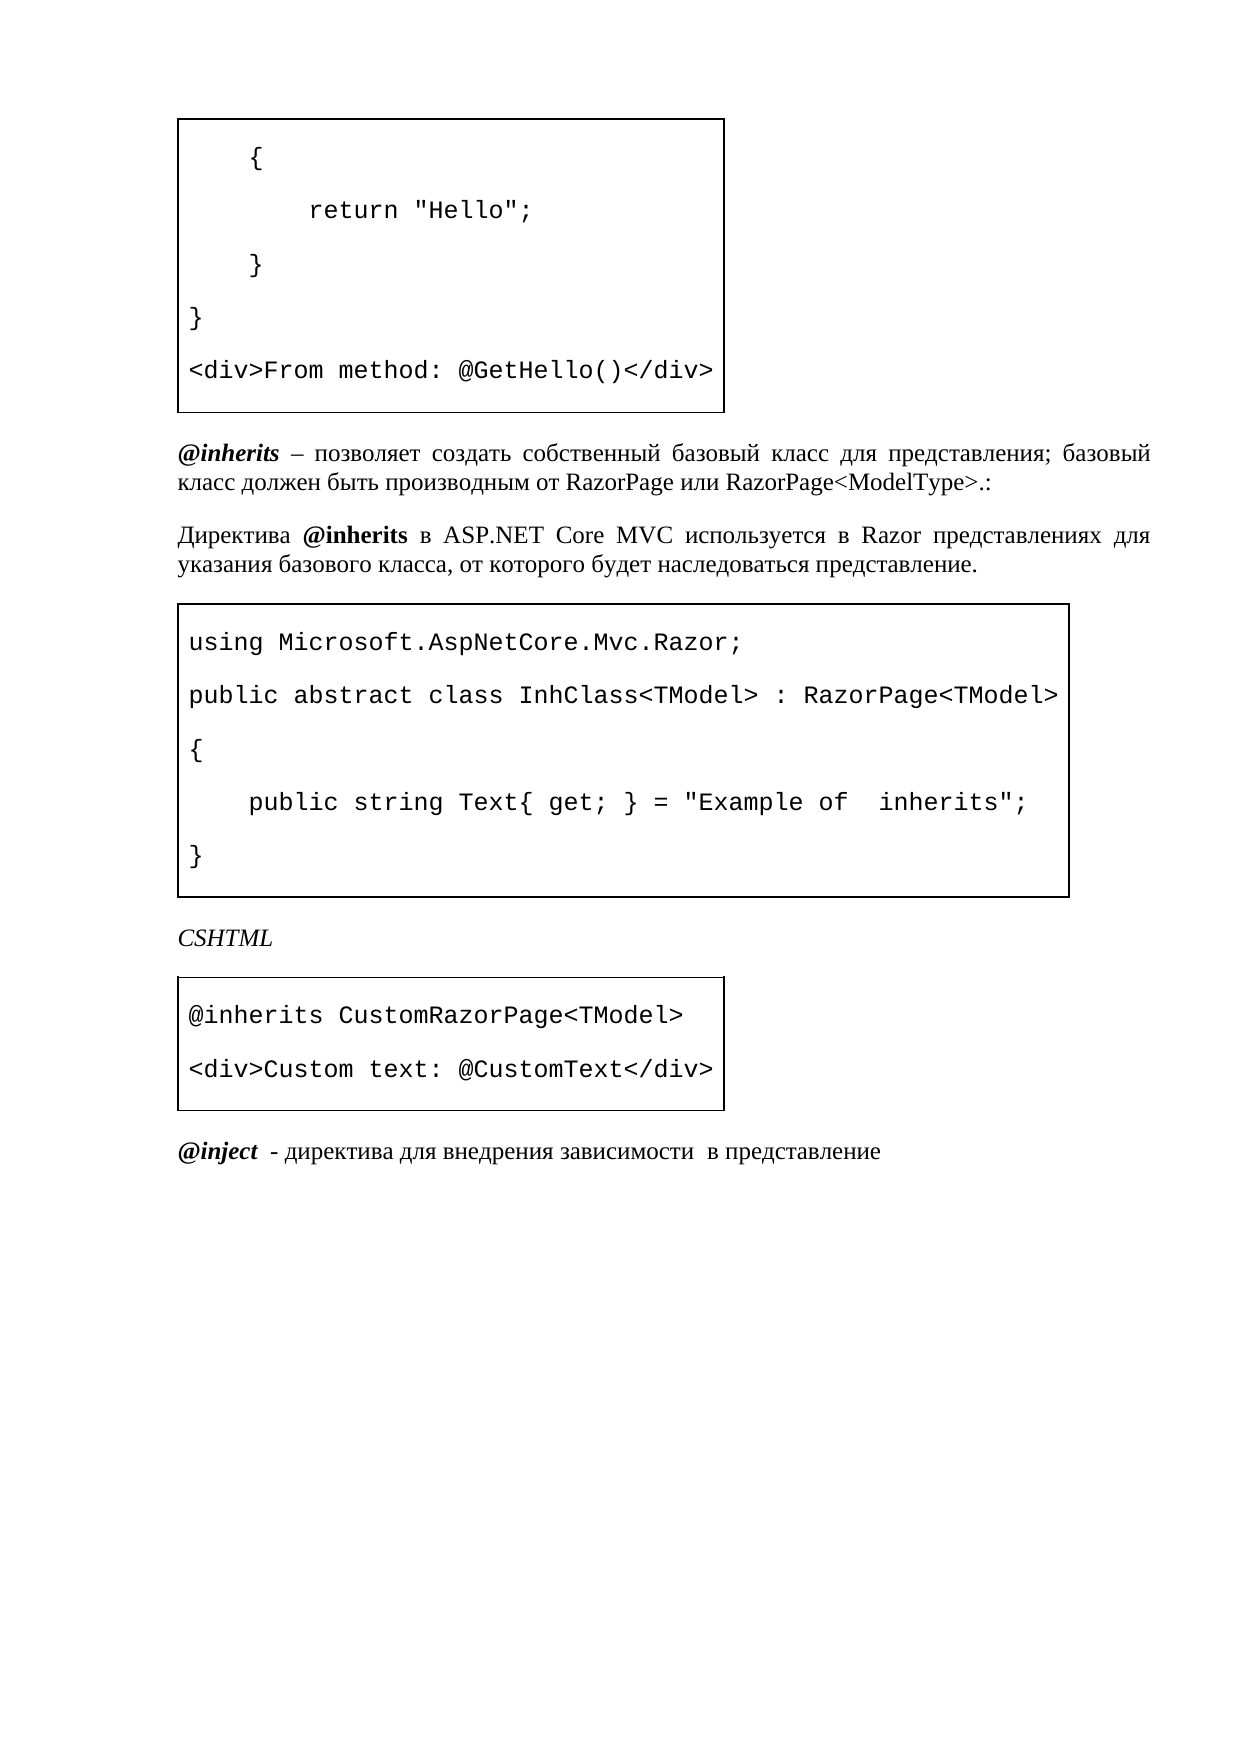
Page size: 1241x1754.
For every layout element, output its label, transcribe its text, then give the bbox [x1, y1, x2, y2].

text Директива @inherits в ASP.NET Core MVC используется в Razor представлениях для указания базового класса, от которого будет наследоваться представление. [177, 520, 1152, 578]
text @inject - директива для внедрения зависимости в представление [177, 1136, 1152, 1165]
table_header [179, 120, 723, 411]
table_header using Microsoft.AspNetCore.Mvc.Razor; public abstract class InhClass<TModel> : RazorPage<TModel> { public string Text{ get; } = "Example of inherits"; } [179, 605, 1068, 896]
text @inherits – позволяет создать собственный базовый класс для представления; базовый класс должен быть производным от RazorPage или RazorPage<ModelType>.: [177, 438, 1152, 495]
text CSHTML [177, 923, 1152, 951]
table_header @inherits CustomRazorPage<TModel> <div>Custom text: @CustomText</div> [179, 978, 723, 1110]
